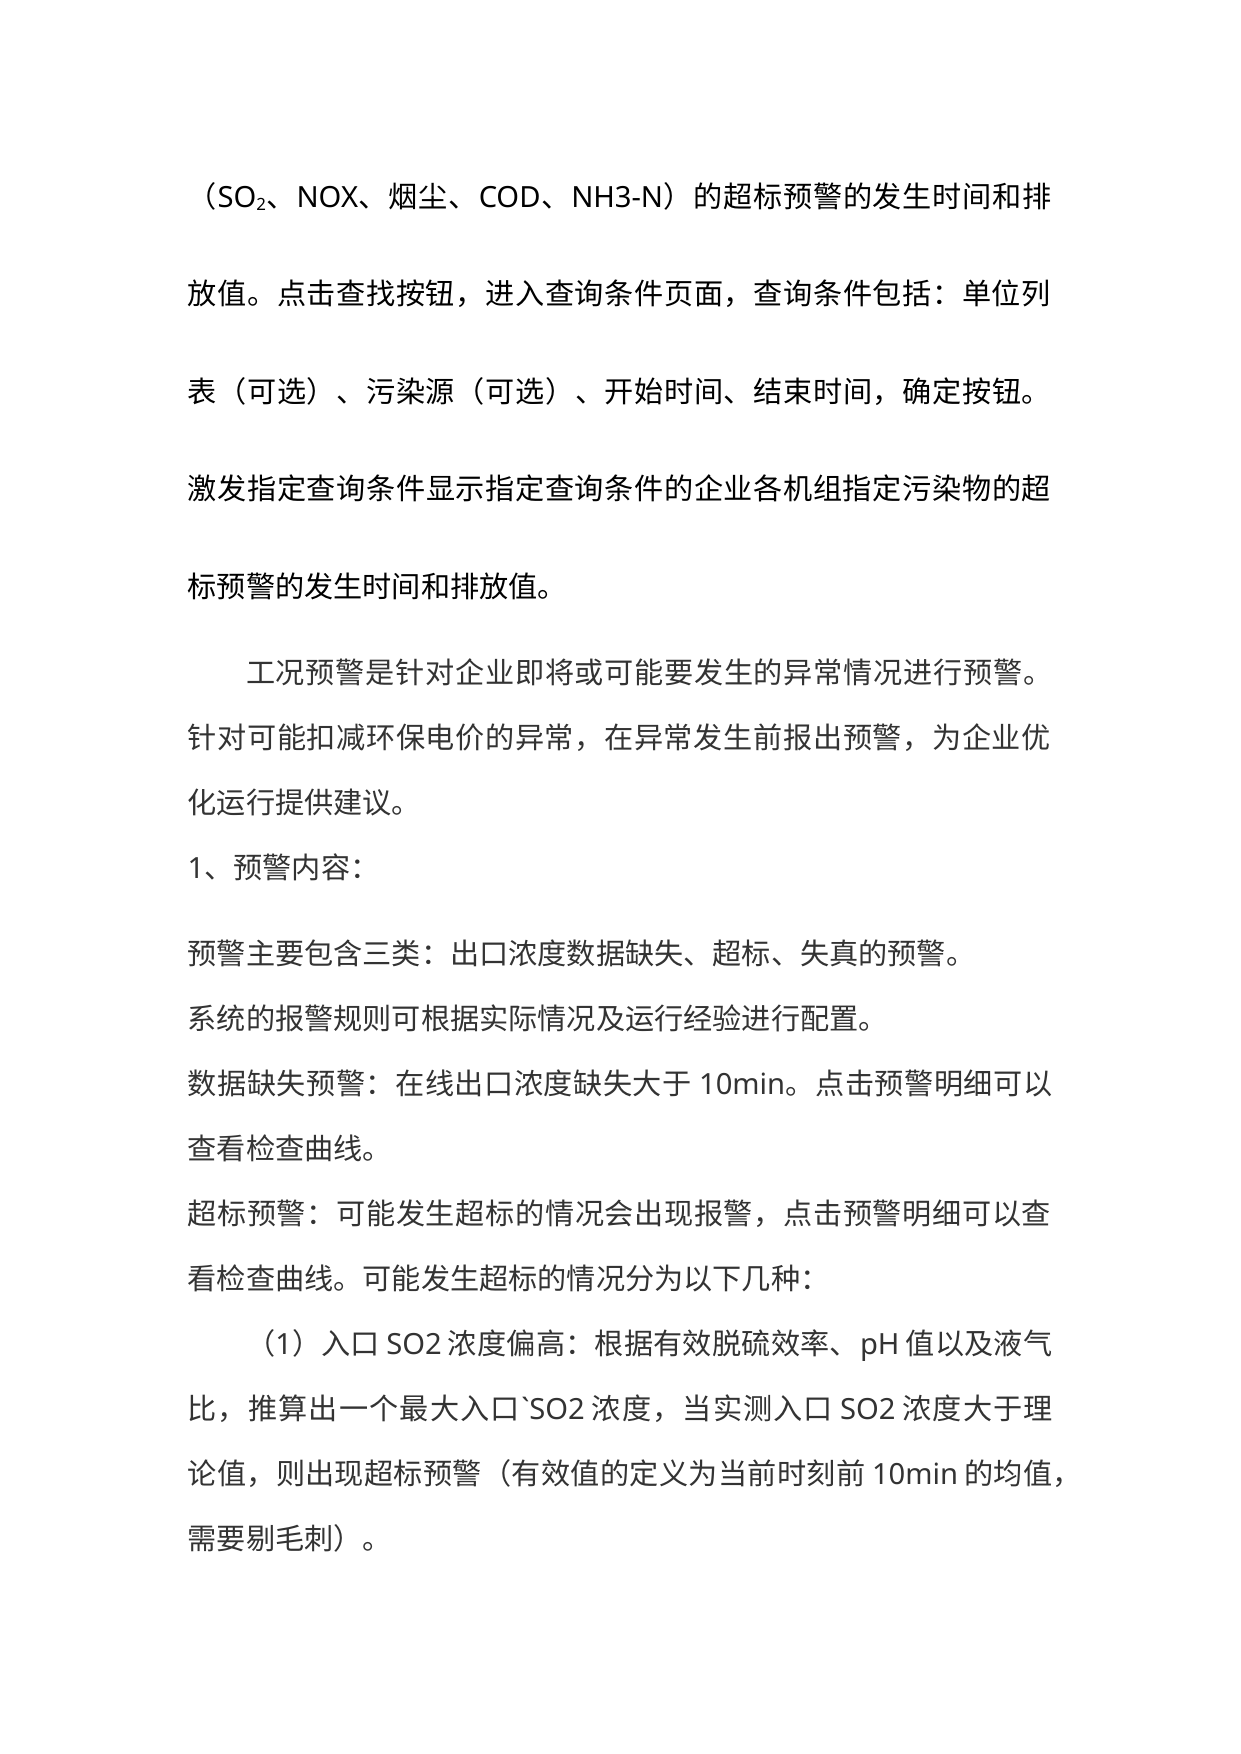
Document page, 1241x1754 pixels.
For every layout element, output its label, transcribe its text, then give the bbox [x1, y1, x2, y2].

text （1）入口SO2浓度偏高：根据有效脱硫效率、pH值以及液气比，推算出一个最大入口`SO2浓度，当实测入口SO2浓度大于理论值，则出现超标预警（有效值的定义为当前时刻前10min的均值，需要剔毛刺）。 [187, 1309, 1053, 1569]
text 超标预警：可能发生超标的情况会出现报警，点击预警明细可以查看检查曲线。可能发生超标的情况分为以下几种： [187, 1179, 1053, 1309]
text 数据缺失预警：在线出口浓度缺失大于10min。点击预警明细可以查看检查曲线。 [187, 1049, 1053, 1179]
text 在关注模块下点击超标预警模块可以查看企业各机组主要监测指标（SO2、NOX、烟尘、COD、NH3-N）的超标预警的发生时间和排放值。点击查找按钮，进入查询条件页面，查询条件包括：单位列表（可选）、污染源（可选）、开始时间、结束时间，确定按钮。激发指定查询条件显示指定查询条件的企业各机组指定污染物的超标预警的发生时间和排放值。 [187, 162, 1053, 617]
text 系统的报警规则可根据实际情况及运行经验进行配置。 [187, 984, 1053, 1049]
text 1、预警内容： [187, 833, 1053, 898]
text 预警主要包含三类：出口浓度数据缺失、超标、失真的预警。 [187, 919, 1053, 984]
text 工况预警是针对企业即将或可能要发生的异常情况进行预警。针对可能扣减环保电价的异常，在异常发生前报出预警，为企业优化运行提供建议。 [187, 638, 1053, 833]
